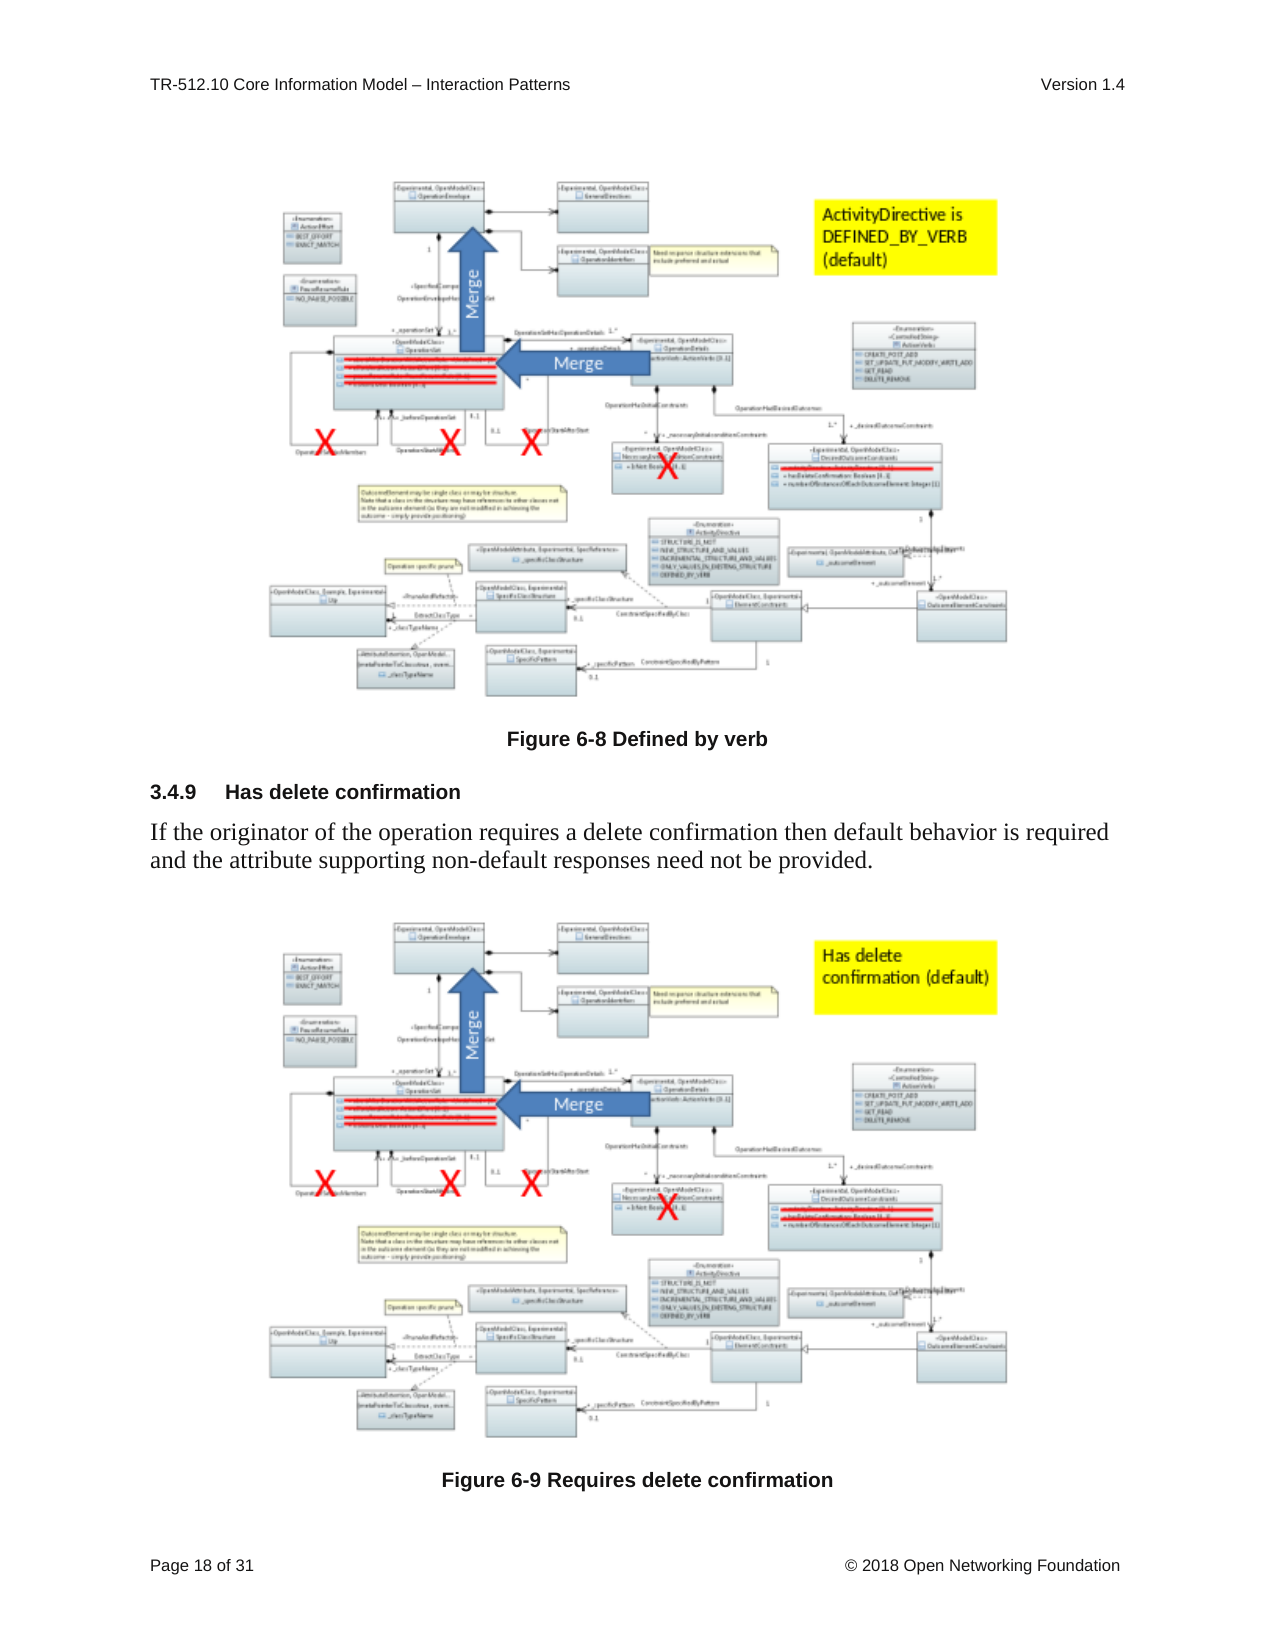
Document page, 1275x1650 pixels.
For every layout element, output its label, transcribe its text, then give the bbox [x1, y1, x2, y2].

text If the originator of the operation requires a delete confirmation then default behavior is required and the attribute supporting non-default responses need not be provided. [150, 817, 1125, 874]
subtitle Has delete confirmation [150, 780, 1125, 804]
